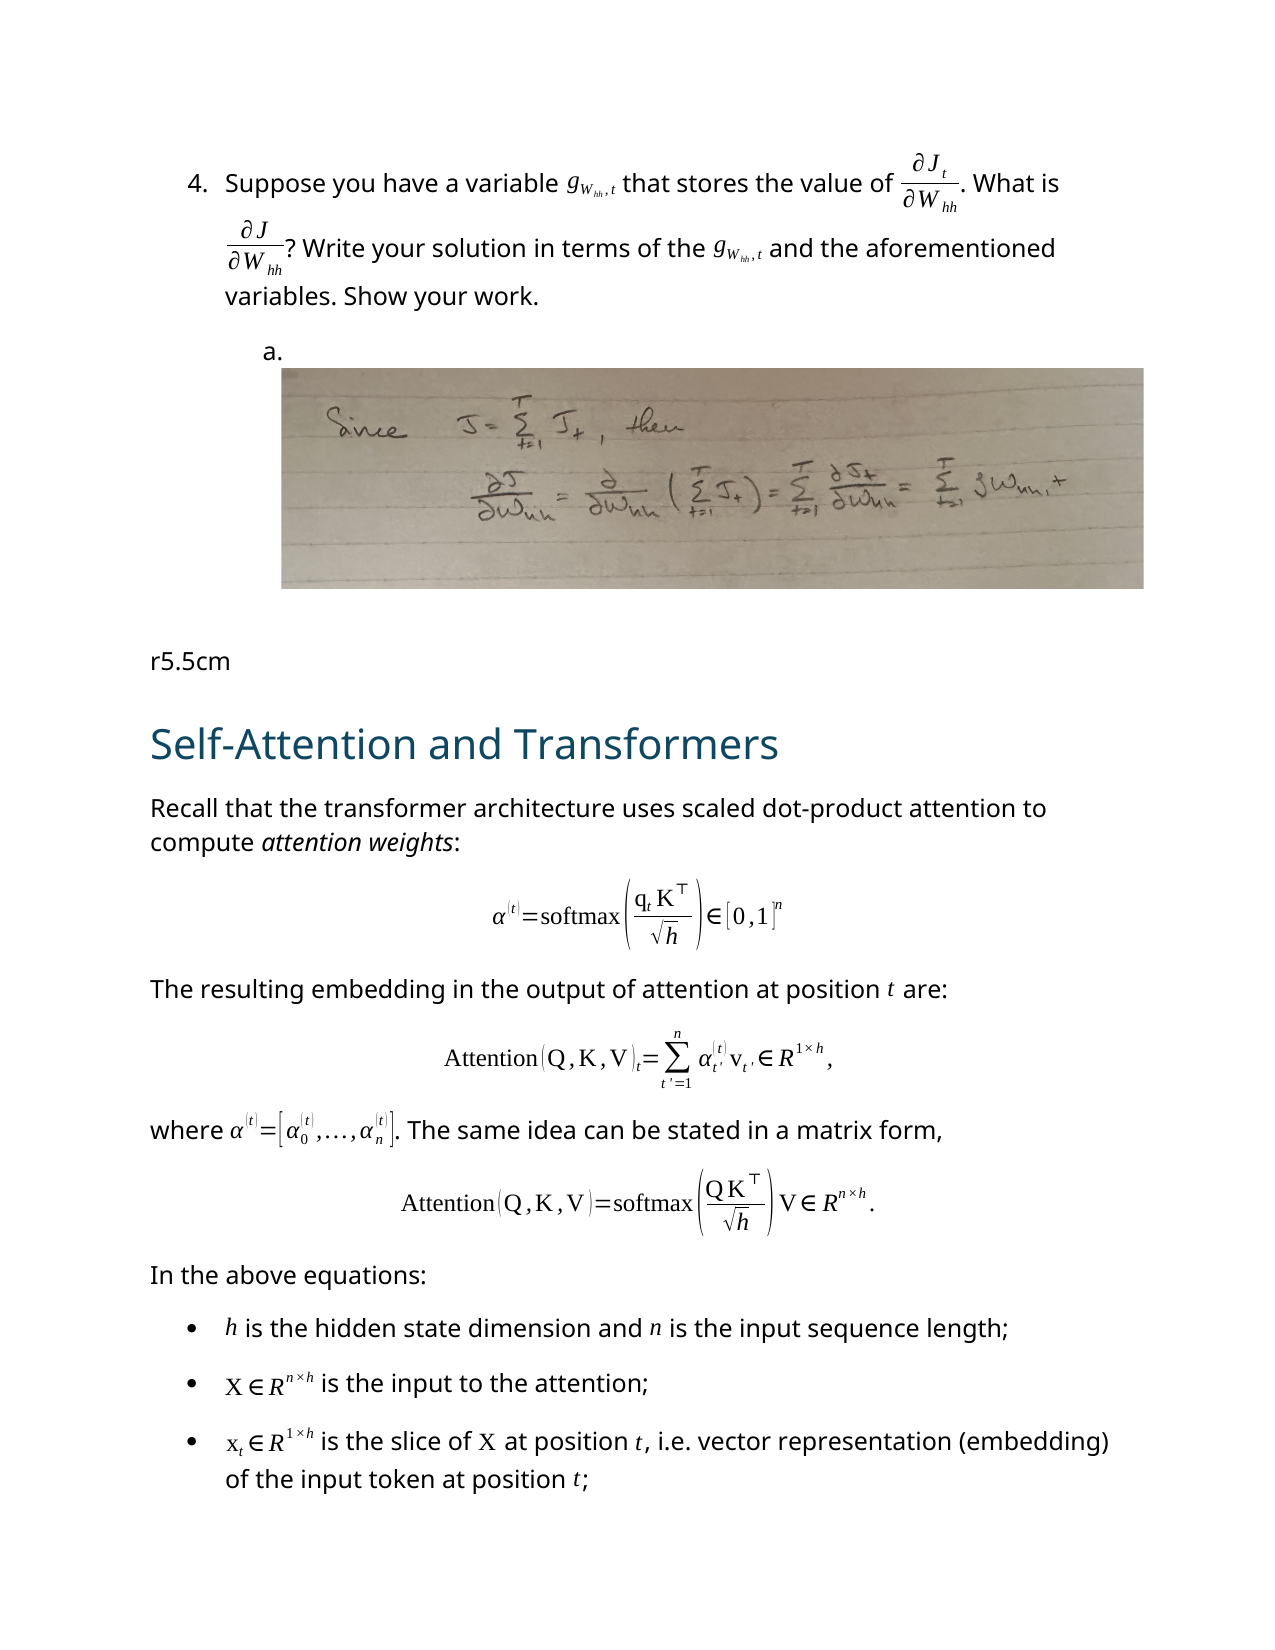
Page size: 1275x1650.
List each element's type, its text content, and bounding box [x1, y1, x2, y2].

text r5.5cm [150, 643, 1125, 677]
subtitle Self-Attention and Transformers [150, 715, 1125, 772]
list is the slice of at position , i.e. vector representation (embedding) of the input token at position ; [187, 1423, 1125, 1496]
text where . The same idea can be stated in a matrix form, [150, 1110, 1125, 1149]
list Suppose you have a variable that stores the value of . What is ? Write your solution in terms of the and the aforementioned variables. Show your work. [187, 150, 1125, 313]
text Recall that the transformer architecture uses scaled dot-product attention to compute attention weights: [150, 790, 1125, 858]
text In the above equations: [150, 1258, 1125, 1292]
list is the hidden state dimension and is the input sequence length; [187, 1310, 1125, 1345]
list is the input to the attention; [187, 1366, 1125, 1402]
text The resulting embedding in the output of attention at position are: [150, 971, 1125, 1005]
